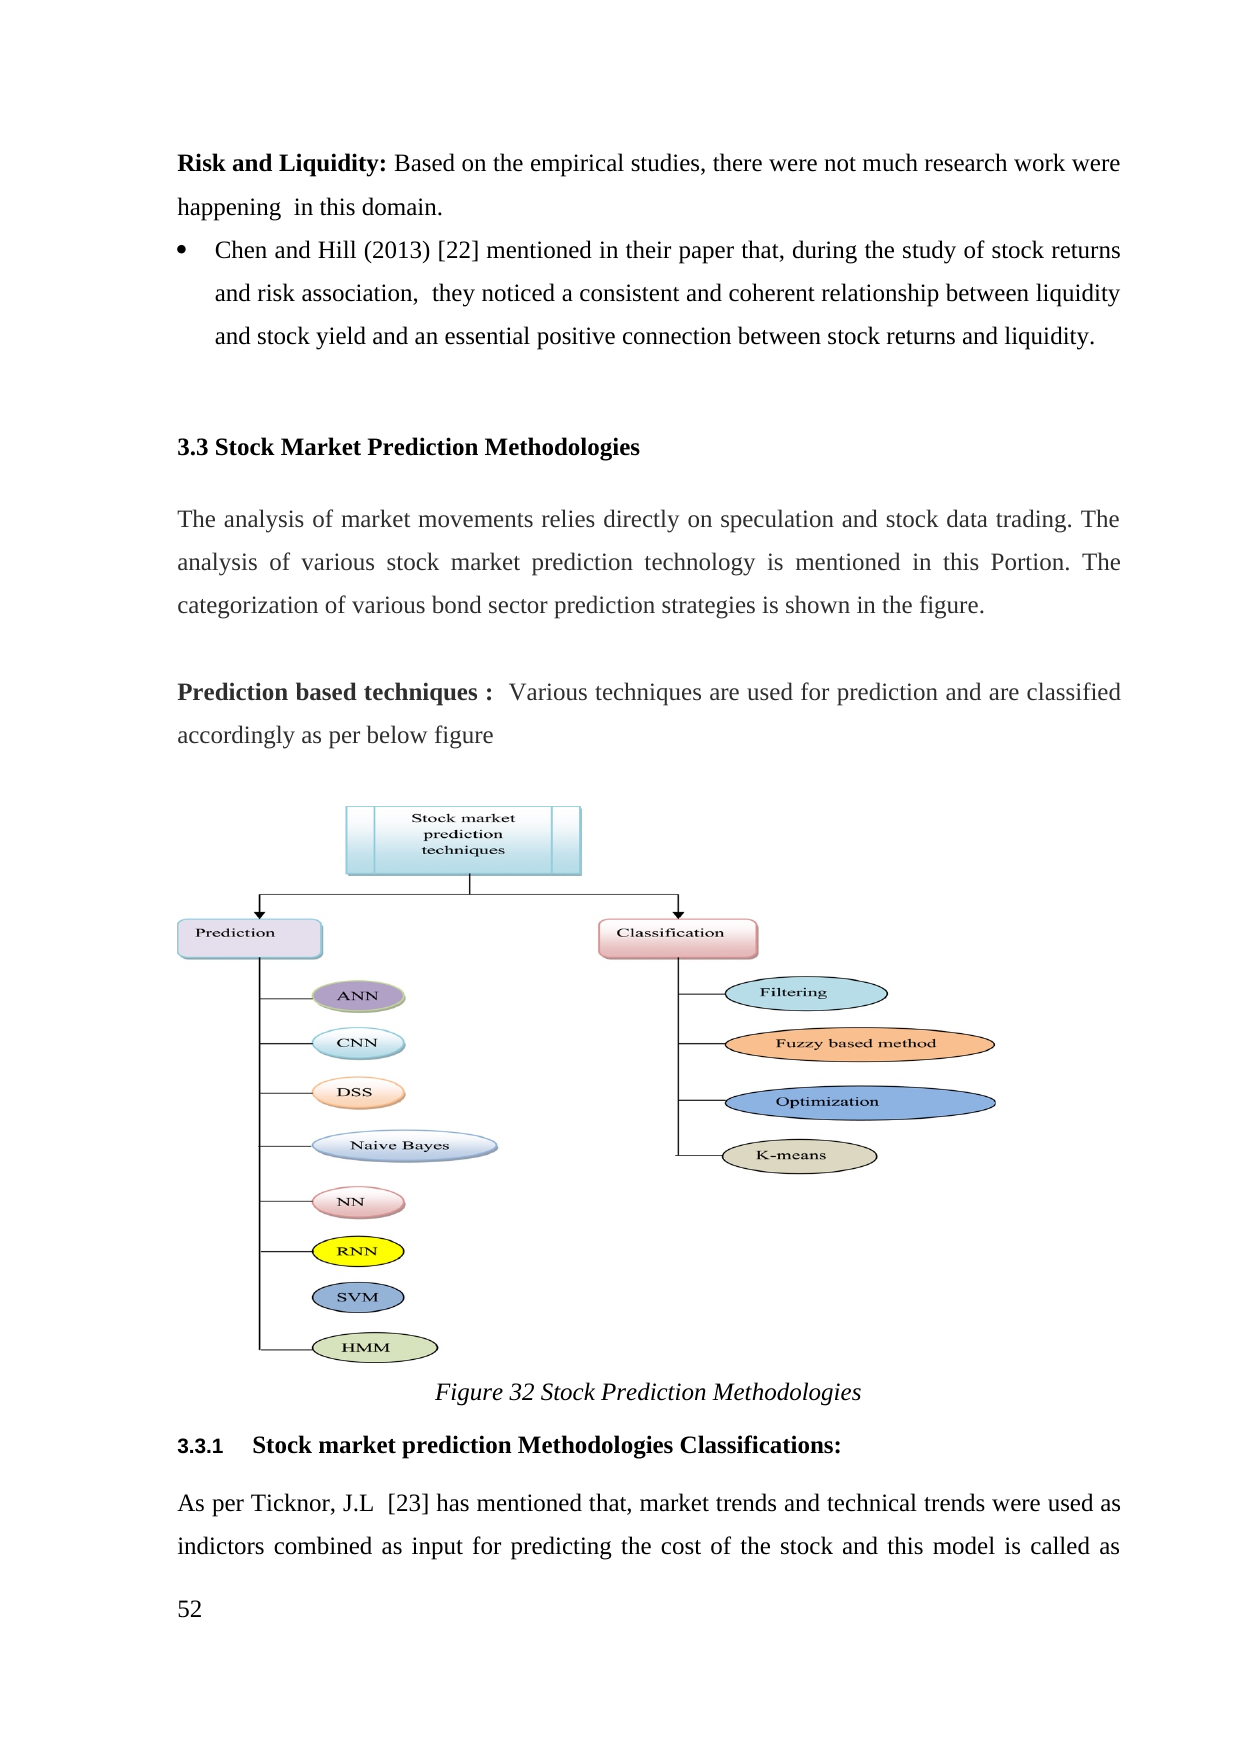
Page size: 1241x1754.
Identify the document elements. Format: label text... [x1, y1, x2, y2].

text Figure 32 Stock Prediction Methodologies [177, 1377, 1122, 1405]
text Risk and Liquidity: Based on the empirical studies, there were not much research work were happening in this domain. [177, 148, 1122, 220]
text Prediction based techniques : Various techniques are used for prediction and are classified accordingly as per below figure [177, 677, 1122, 748]
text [177, 1488, 1122, 1560]
subtitle Stock Market Prediction Methodologies [177, 432, 1122, 461]
text The analysis of market movements relies directly on speculation and stock data trading. The analysis of various stock market prediction technology is mentioned in this Portion. The categorization of various bond sector prediction strategies is shown in the figure. [177, 504, 1122, 619]
picture [177, 806, 996, 1363]
list Chen and Hill (2013) [22] mentioned in their paper that, during the study of stock returns and risk association, they noticed a consistent and coherent relationship between liquidity and stock yield and an essential positive connection between stock returns and liquidity. [177, 235, 1122, 350]
subtitle Stock market prediction Methodologies Classifications: [177, 1430, 1122, 1459]
